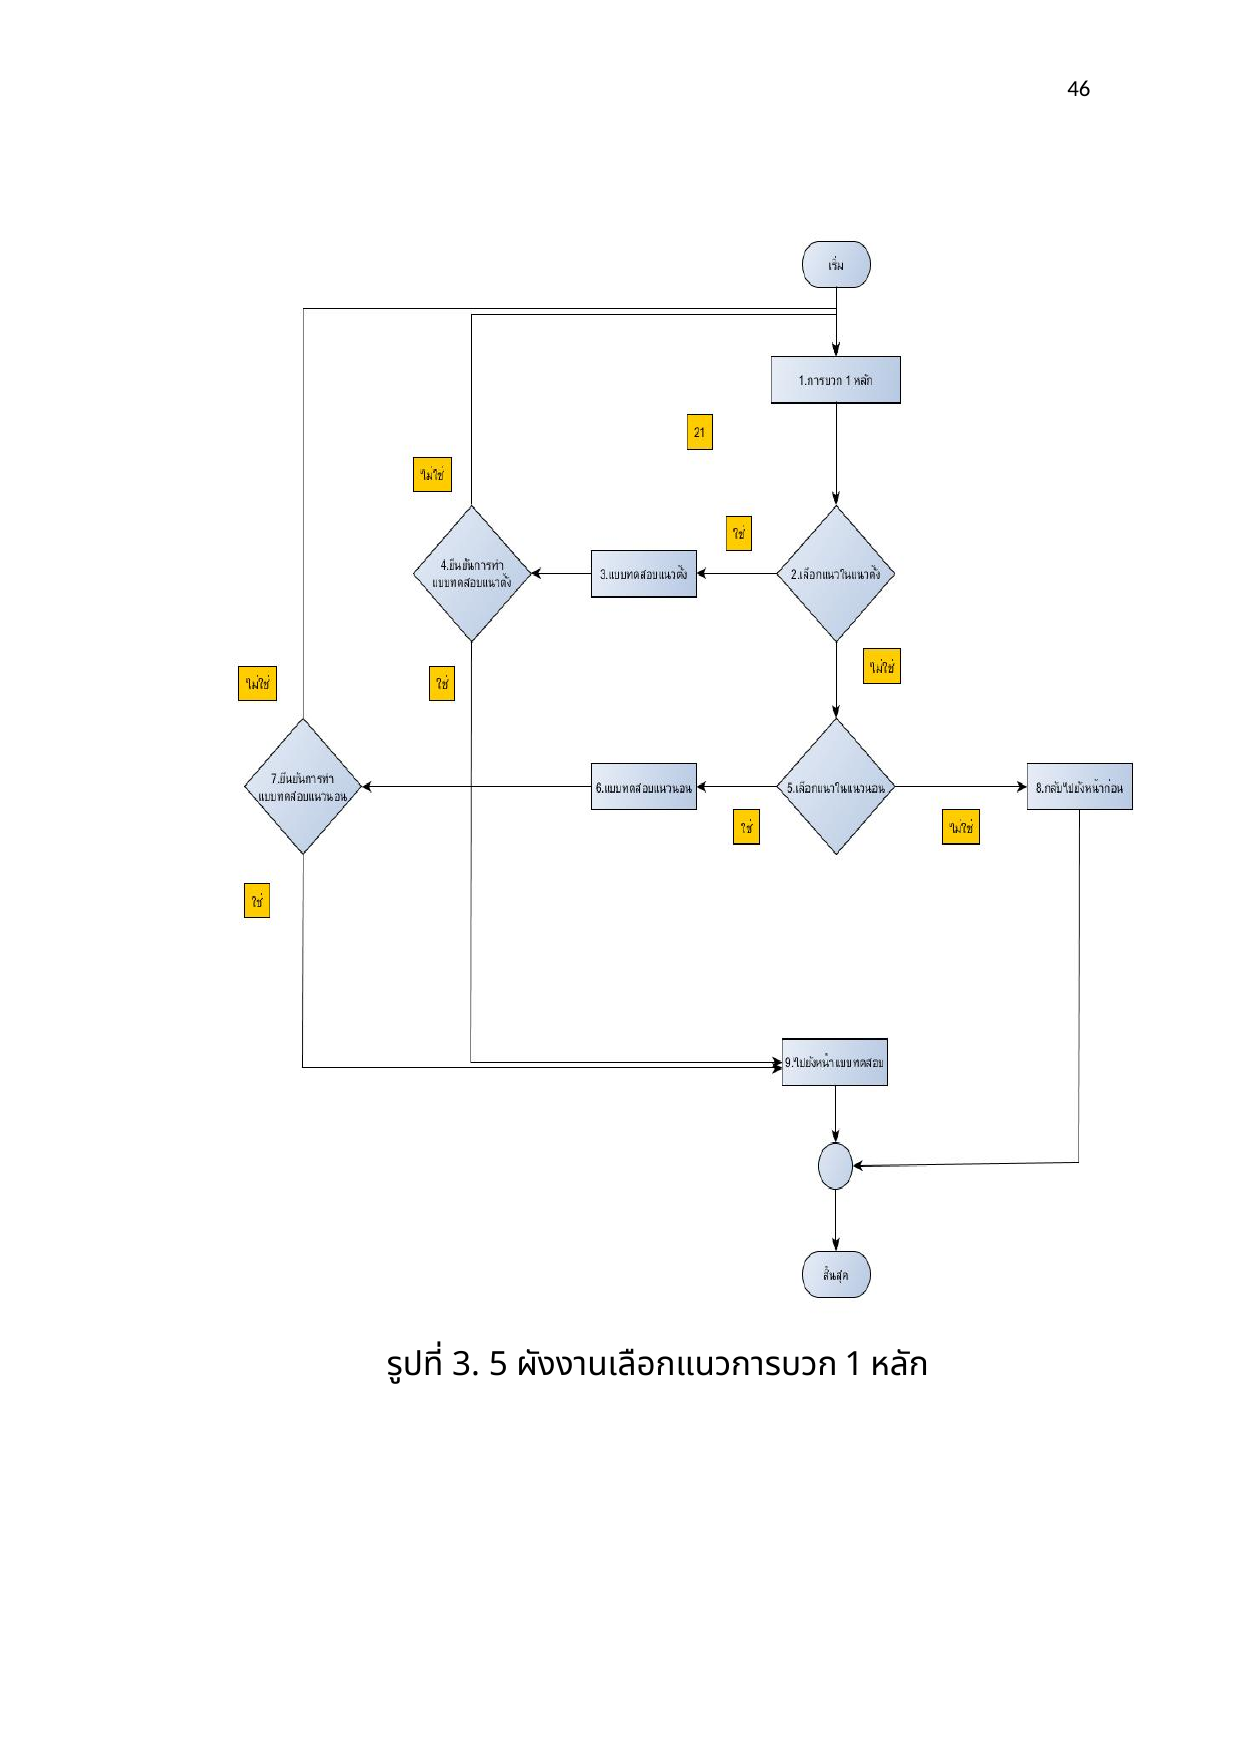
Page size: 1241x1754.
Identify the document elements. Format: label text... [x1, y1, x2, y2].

picture [225, 225, 1145, 1316]
